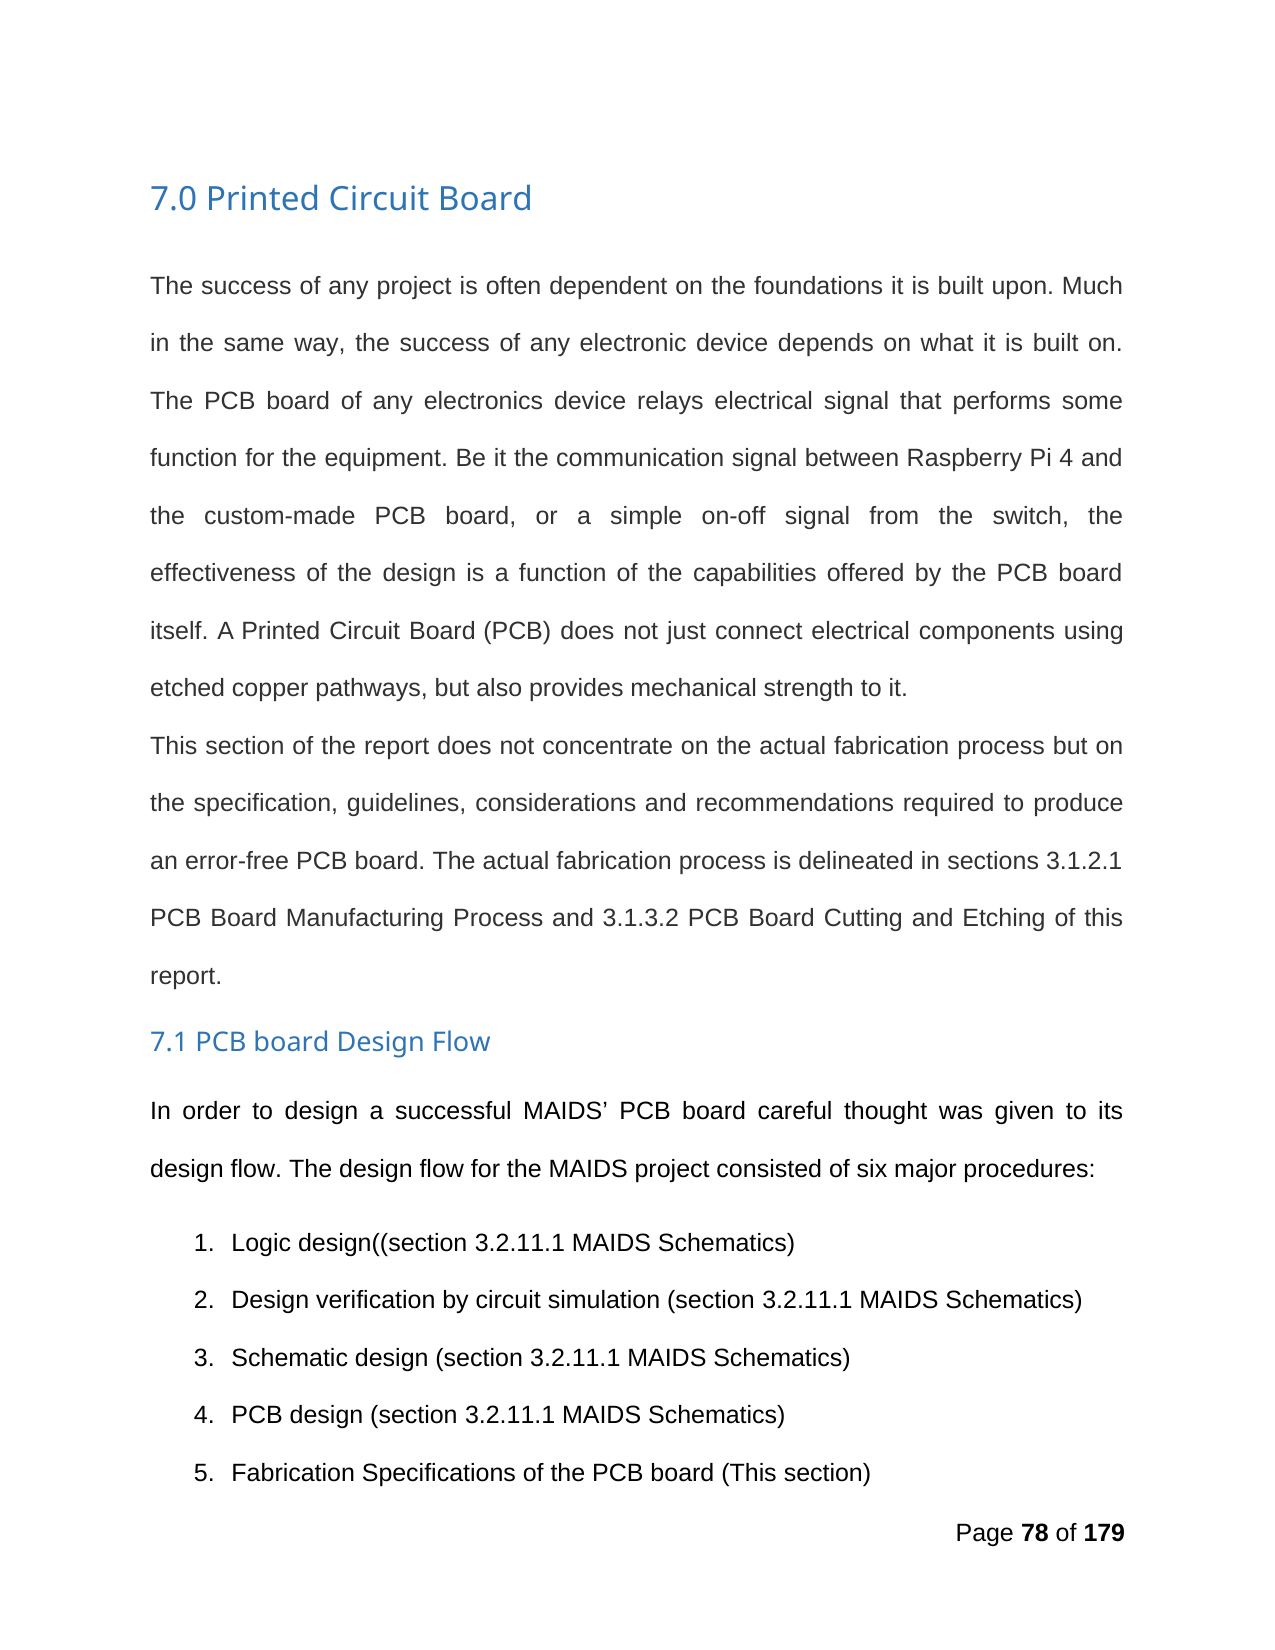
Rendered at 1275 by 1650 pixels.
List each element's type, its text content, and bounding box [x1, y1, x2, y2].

list PCB design (section 3.2.11.1 MAIDS Schematics) [194, 1400, 1125, 1429]
text This section of the report does not concentrate on the actual fabrication process but on the specification, guidelines, considerations and recommendations required to produce an error-free PCB board. The actual fabrication process is delineated in sections 3.1.2.1 PCB Board Manufacturing Process and 3.1.3.2 PCB Board Cutting and Etching of this report. [150, 731, 1125, 989]
list Design verification by circuit simulation (section 3.2.11.1 MAIDS Schematics) [194, 1285, 1125, 1314]
text In order to design a successful MAIDS’ PCB board careful thought was given to its design flow. The design flow for the MAIDS project consisted of six major procedures: [150, 1096, 1125, 1182]
list Logic design((section 3.2.11.1 MAIDS Schematics) [194, 1228, 1125, 1257]
subtitle 7.1 PCB board Design Flow [150, 1022, 1125, 1059]
subtitle 7.0 Printed Circuit Board [150, 175, 1125, 220]
list Fabrication Specifications of the PCB board (This section) [194, 1458, 1125, 1487]
list Schematic design (section 3.2.11.1 MAIDS Schematics) [194, 1343, 1125, 1372]
text The success of any project is often dependent on the foundations it is built upon. Much in the same way, the success of any electronic device depends on what it is built on. The PCB board of any electronics device relays electrical signal that performs some function for the equipment. Be it the communication signal between Raspberry Pi 4 and the custom-made PCB board, or a simple on-off signal from the switch, the effectiveness of the design is a function of the capabilities offered by the PCB board itself. A Printed Circuit Board (PCB) does not just connect electrical components using etched copper pathways, but also provides mechanical strength to it. [150, 271, 1125, 702]
